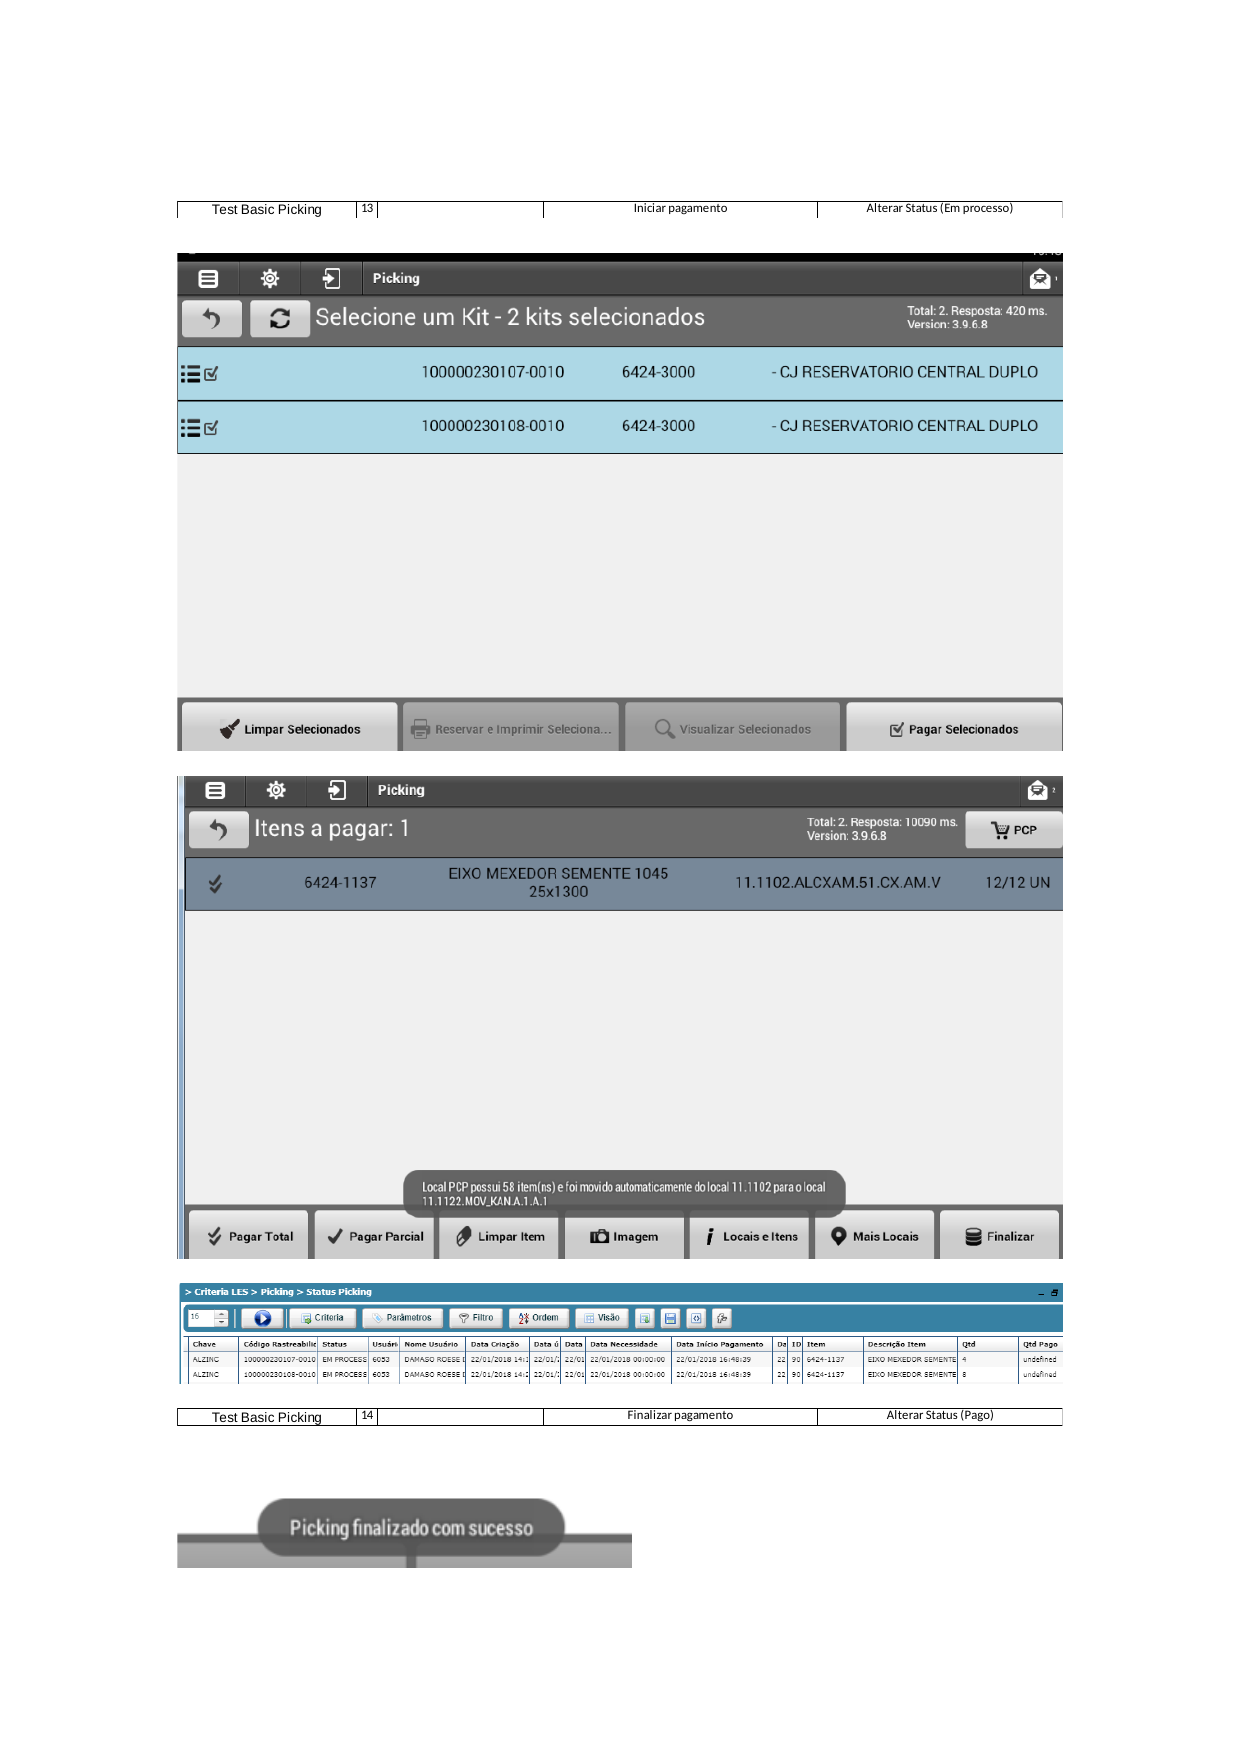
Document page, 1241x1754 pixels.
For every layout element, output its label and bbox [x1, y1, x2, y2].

picture [177, 776, 1063, 1259]
picture [177, 1283, 1063, 1384]
picture [177, 253, 1063, 751]
picture [177, 1461, 632, 1568]
